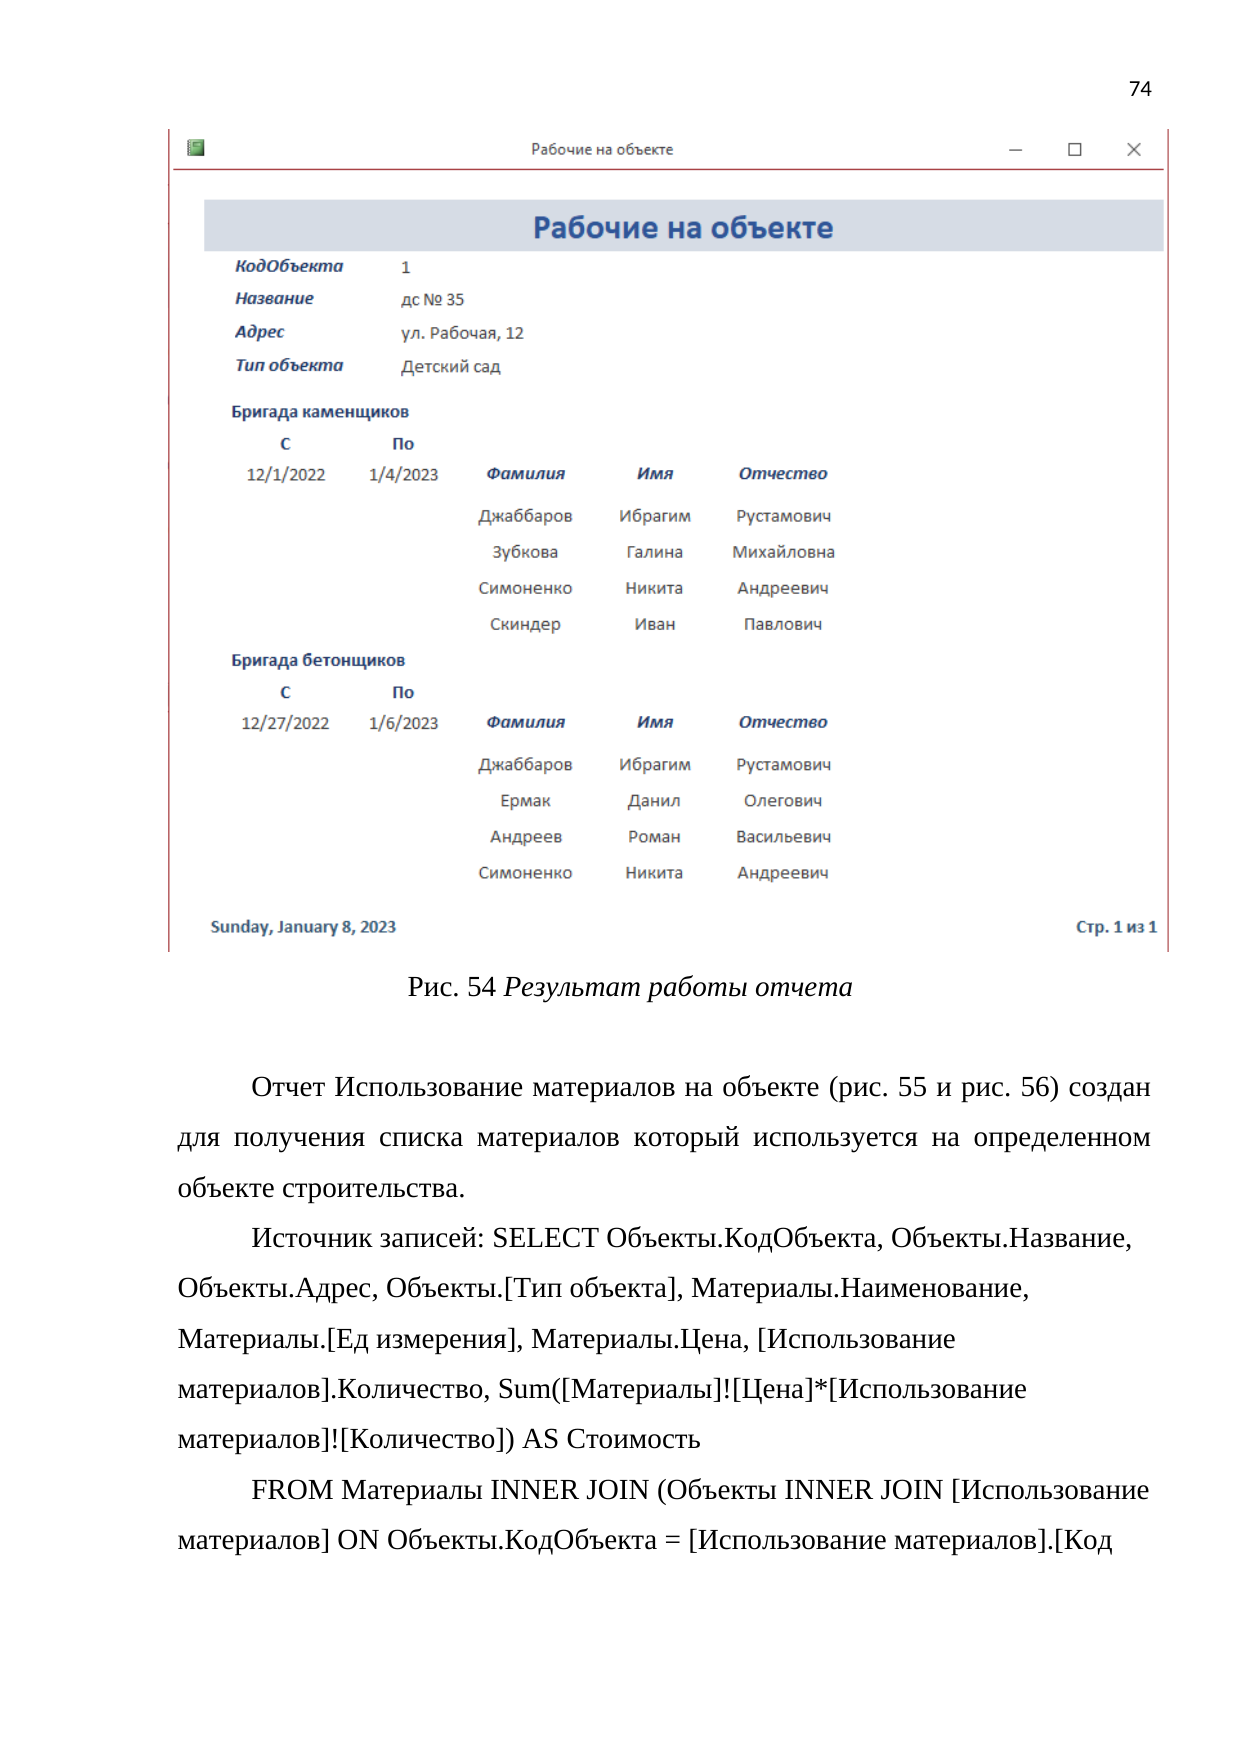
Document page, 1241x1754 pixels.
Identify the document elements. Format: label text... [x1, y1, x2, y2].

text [177, 1472, 1152, 1556]
text Отчет Использование материалов на объекте (рис. 55 и рис. 56) создан для получения списка материалов который используется на определенном объекте строительства. [177, 1069, 1152, 1203]
text Рис. 54 Результат работы отчета [112, 969, 1152, 1002]
text Источник записей: SELECT Объекты.КодОбъекта, Объекты.Название, Объекты.Адрес, Объекты.[Тип объекта], Материалы.Наименование, Материалы.[Ед измерения], Материалы.Цена, [Использование материалов].Количество, Sum([Материалы]![Цена]*[Использование материалов]![Количество]) AS Стоимость [177, 1220, 1152, 1455]
picture [167, 129, 1169, 952]
